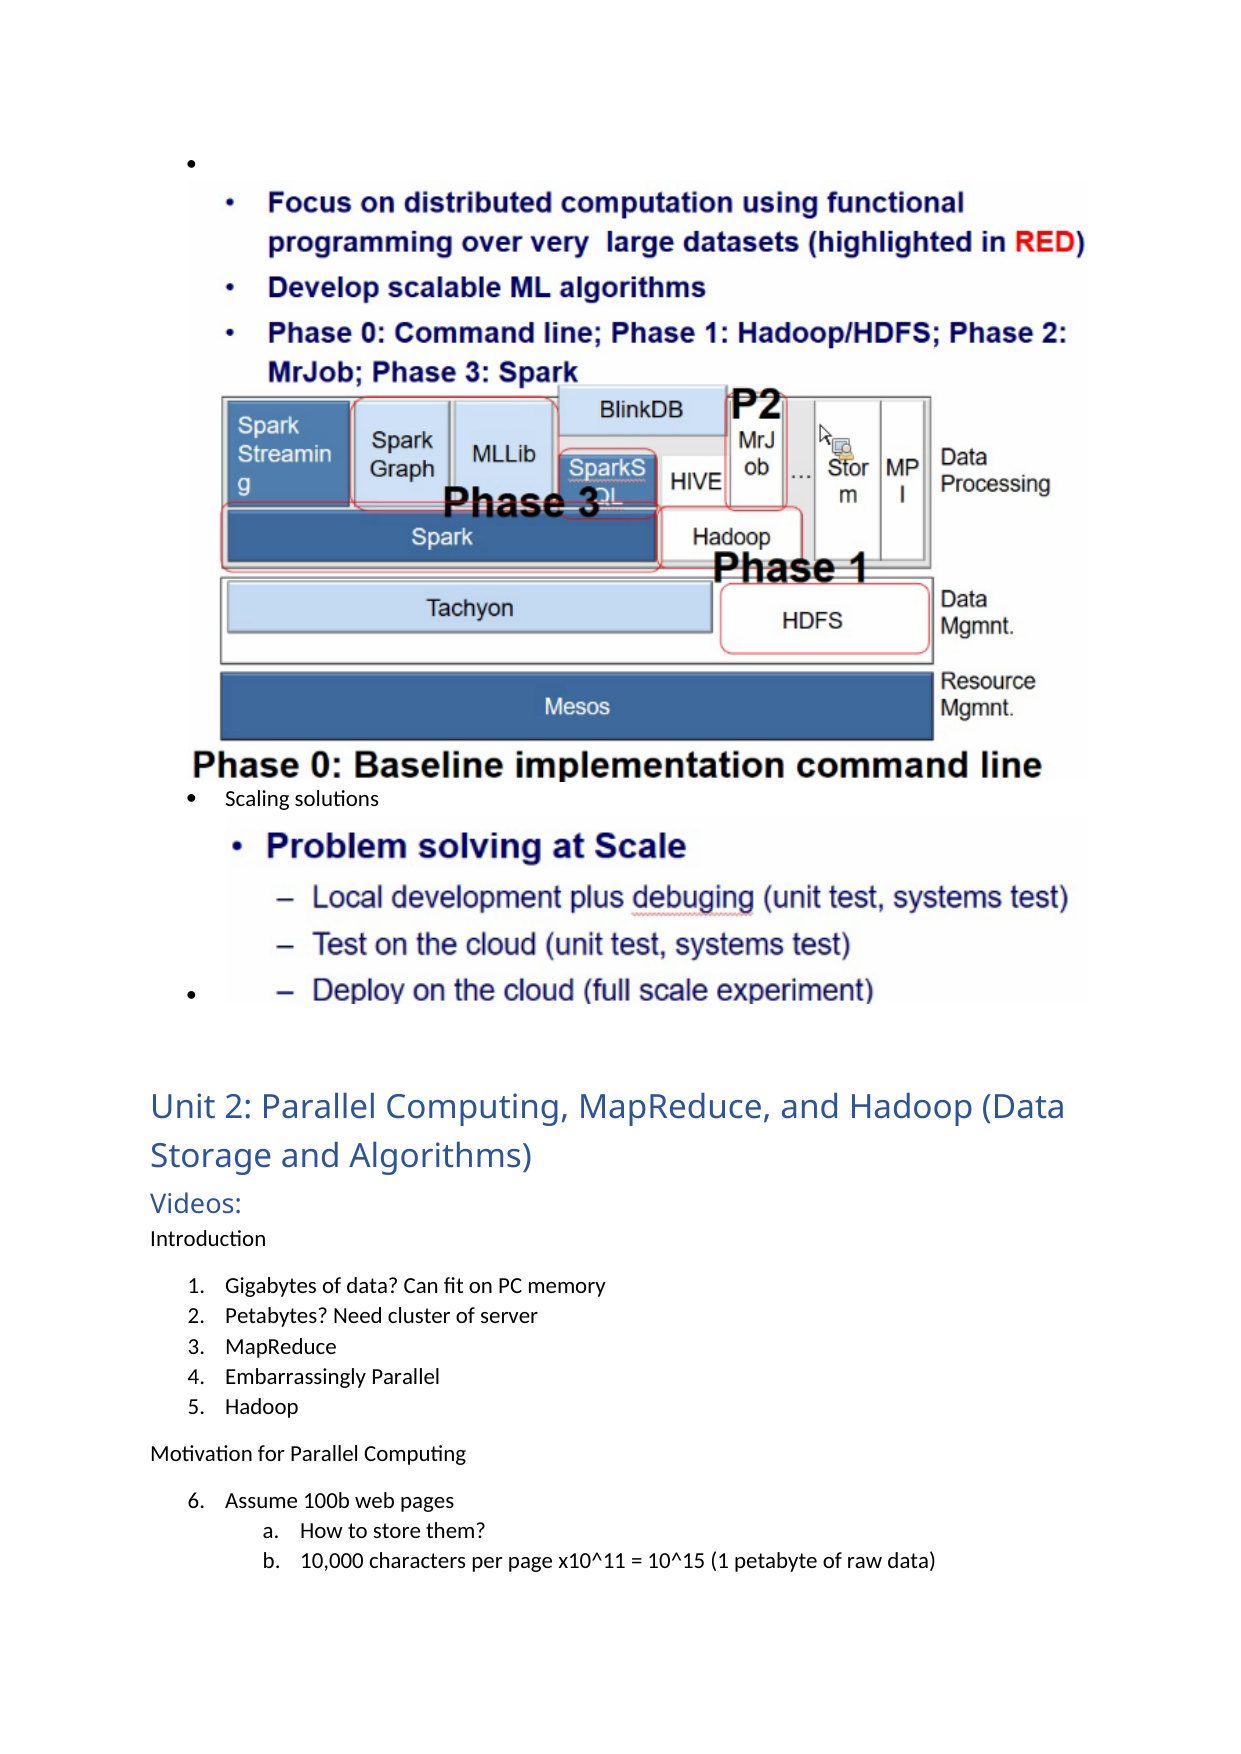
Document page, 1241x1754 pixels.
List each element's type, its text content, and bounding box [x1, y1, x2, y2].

text Motivation for Parallel Computing [150, 1439, 1090, 1467]
list Gigabytes of data? Can fit on PC memory [187, 1271, 1090, 1299]
subtitle Videos: [150, 1185, 1090, 1222]
list Petabytes? Need cluster of server [187, 1302, 1090, 1329]
list Embarrassingly Parallel [187, 1362, 1090, 1390]
list Scaling solutions [187, 784, 1090, 812]
list MapReduce [187, 1332, 1090, 1360]
list Hadoop [187, 1392, 1090, 1420]
text Introduction [150, 1224, 1090, 1252]
picture [187, 180, 1089, 782]
list Assume 100b web pages [187, 1486, 1090, 1514]
picture [225, 814, 1088, 1004]
list How to store them? [262, 1516, 1090, 1544]
list 10,000 characters per page x10^11 = 10^15 (1 petabyte of raw data) [262, 1546, 1090, 1574]
subtitle Unit 2: Parallel Computing, MapReduce, and Hadoop (Data Storage and Algorithms) [150, 1083, 1090, 1177]
